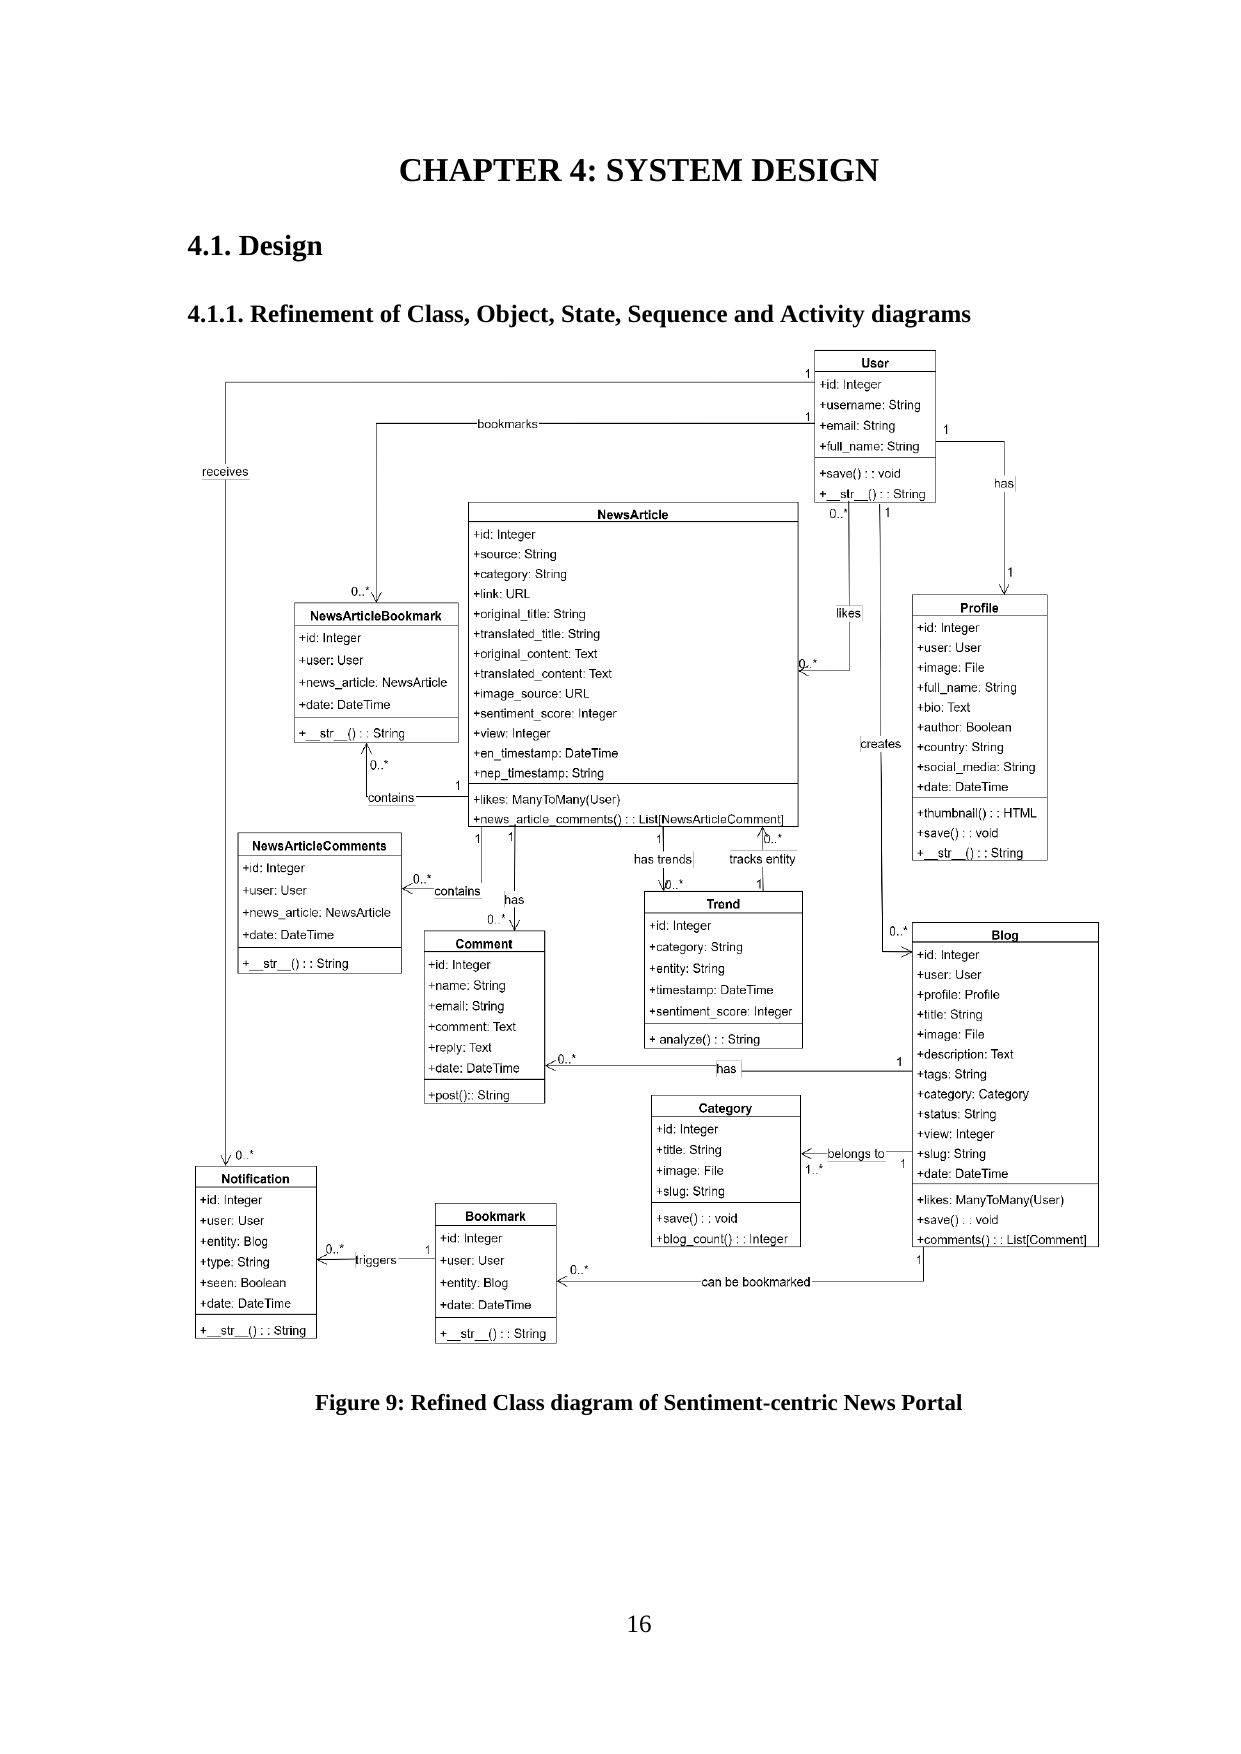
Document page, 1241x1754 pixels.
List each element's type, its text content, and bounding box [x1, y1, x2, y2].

subtitle 4.1.1. Refinement of Class, Object, State, Sequence and Activity diagrams [187, 299, 1090, 328]
picture [187, 342, 1107, 1354]
subtitle 4.1. Design [187, 228, 1090, 262]
subtitle CHAPTER 4: SYSTEM DESIGN [187, 150, 1090, 188]
